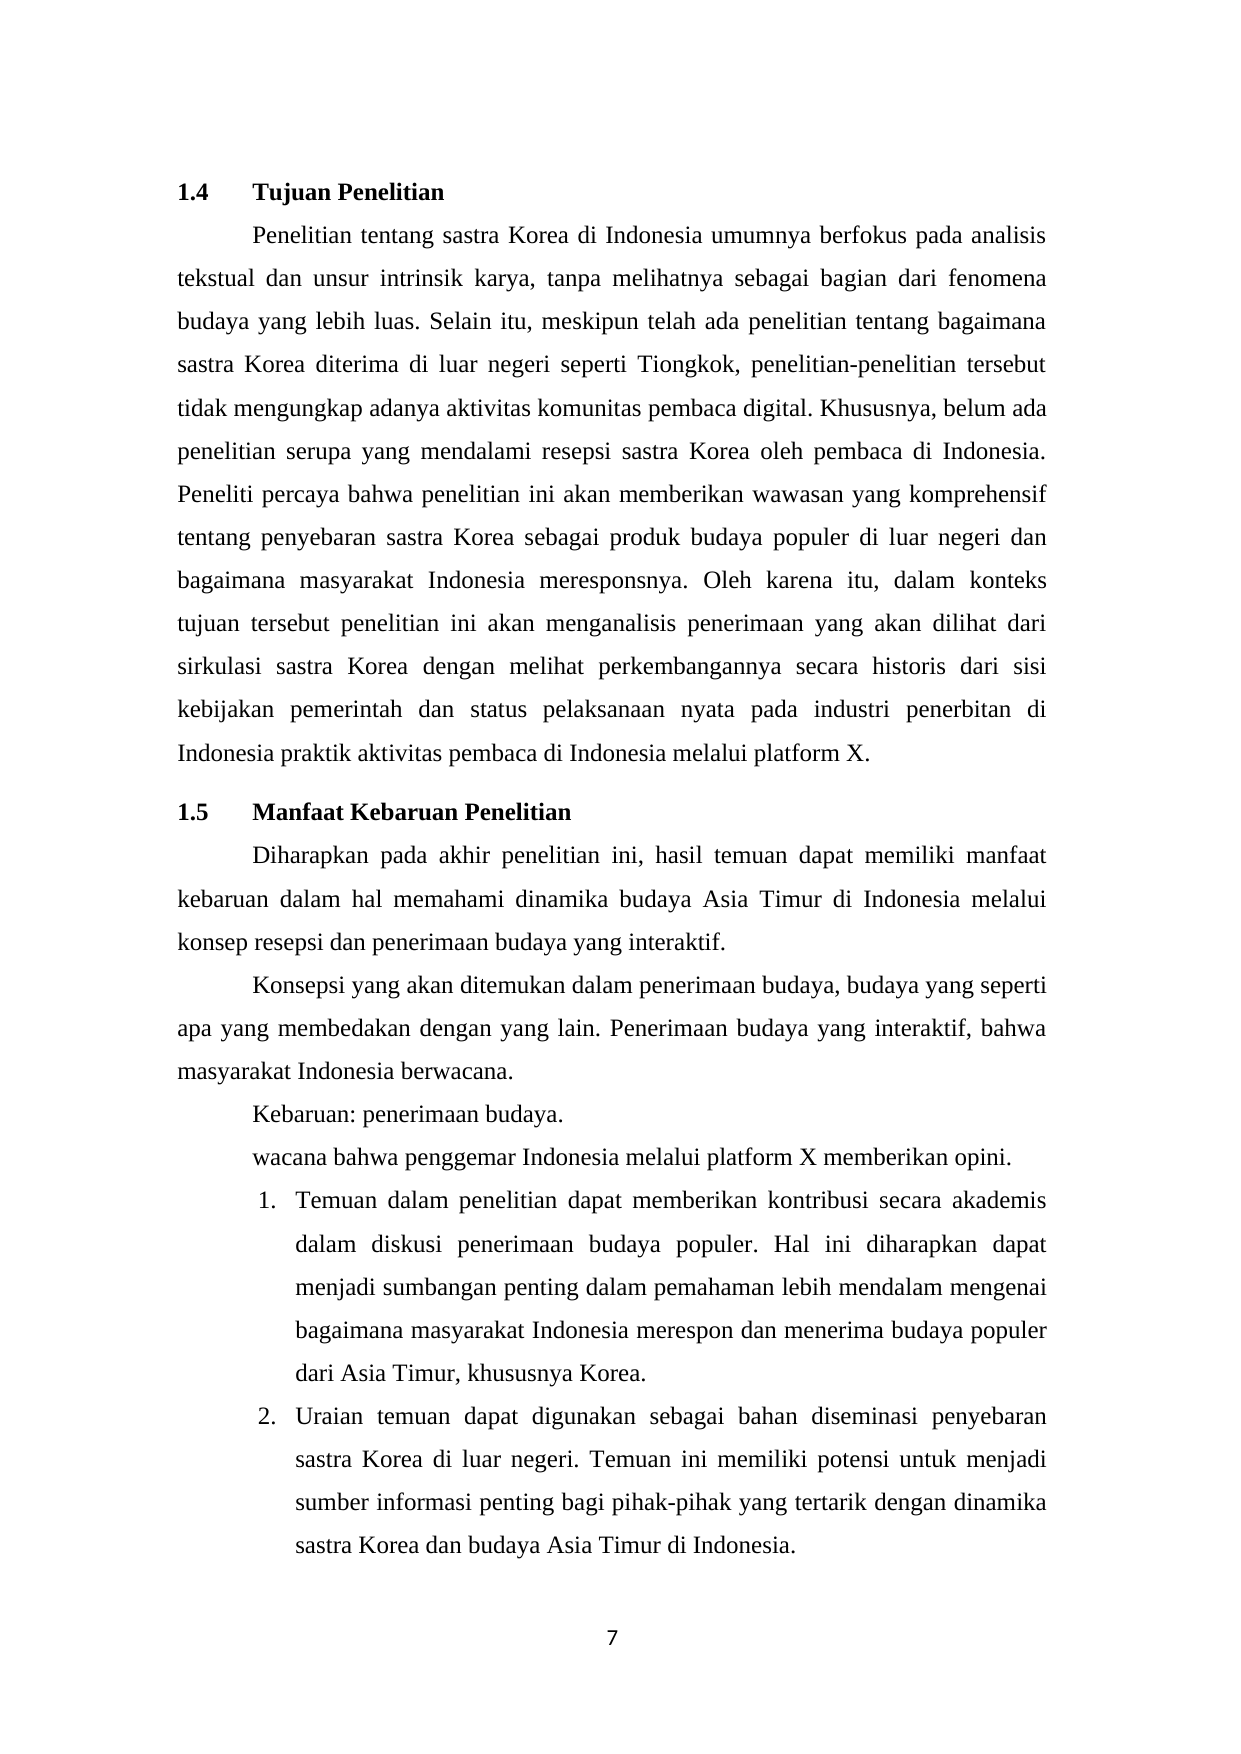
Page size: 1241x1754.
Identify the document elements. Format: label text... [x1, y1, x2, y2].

subtitle 1.4 Tujuan Penelitian [177, 177, 1047, 206]
text Diharapkan pada akhir penelitian ini, hasil temuan dapat memiliki manfaat kebaruan dalam hal memahami dinamika budaya Asia Timur di Indonesia melalui konsep resepsi dan penerimaan budaya yang interaktif. [177, 841, 1047, 956]
list Uraian temuan dapat digunakan sebagai bahan diseminasi penyebaran sastra Korea di luar negeri. Temuan ini memiliki potensi untuk menjadi sumber informasi penting bagi pihak-pihak yang tertarik dengan dinamika sastra Korea dan budaya Asia Timur di Indonesia. [258, 1401, 1047, 1559]
text Konsepsi yang akan ditemukan dalam penerimaan budaya, budaya yang seperti apa yang membedakan dengan yang lain. Penerimaan budaya yang interaktif, bahwa masyarakat Indonesia berwacana. [177, 970, 1047, 1085]
list Temuan dalam penelitian dapat memberikan kontribusi secara akademis dalam diskusi penerimaan budaya populer. Hal ini diharapkan dapat menjadi sumbangan penting dalam pemahaman lebih mendalam mengenai bagaimana masyarakat Indonesia merespon dan menerima budaya populer dari Asia Timur, khususnya Korea. [258, 1186, 1047, 1387]
text Penelitian tentang sastra Korea di Indonesia umumnya berfokus pada analisis tekstual dan unsur intrinsik karya, tanpa melihatnya sebagai bagian dari fenomena budaya yang lebih luas. Selain itu, meskipun telah ada penelitian tentang bagaimana sastra Korea diterima di luar negeri seperti Tiongkok, penelitian-penelitian tersebut tidak mengungkap adanya aktivitas komunitas pembaca digital. Khususnya, belum ada penelitian serupa yang mendalami resepsi sastra Korea oleh pembaca di Indonesia. Peneliti percaya bahwa penelitian ini akan memberikan wawasan yang komprehensif tentang penyebaran sastra Korea sebagai produk budaya populer di luar negeri dan bagaimana masyarakat Indonesia meresponsnya. Oleh karena itu, dalam konteks tujuan tersebut penelitian ini akan menganalisis penerimaan yang akan dilihat dari sirkulasi sastra Korea dengan melihat perkembangannya secara historis dari sisi kebijakan pemerintah dan status pelaksanaan nyata pada industri penerbitan di Indonesia praktik aktivitas pembaca di Indonesia melalui platform X. [177, 220, 1047, 608]
text Kebaruan: penerimaan budaya. [177, 1099, 1047, 1128]
text wacana bahwa penggemar Indonesia melalui platform X memberikan opini. [177, 1142, 1047, 1171]
subtitle 1.5 Manfaat Kebaruan Penelitian [177, 797, 1047, 826]
